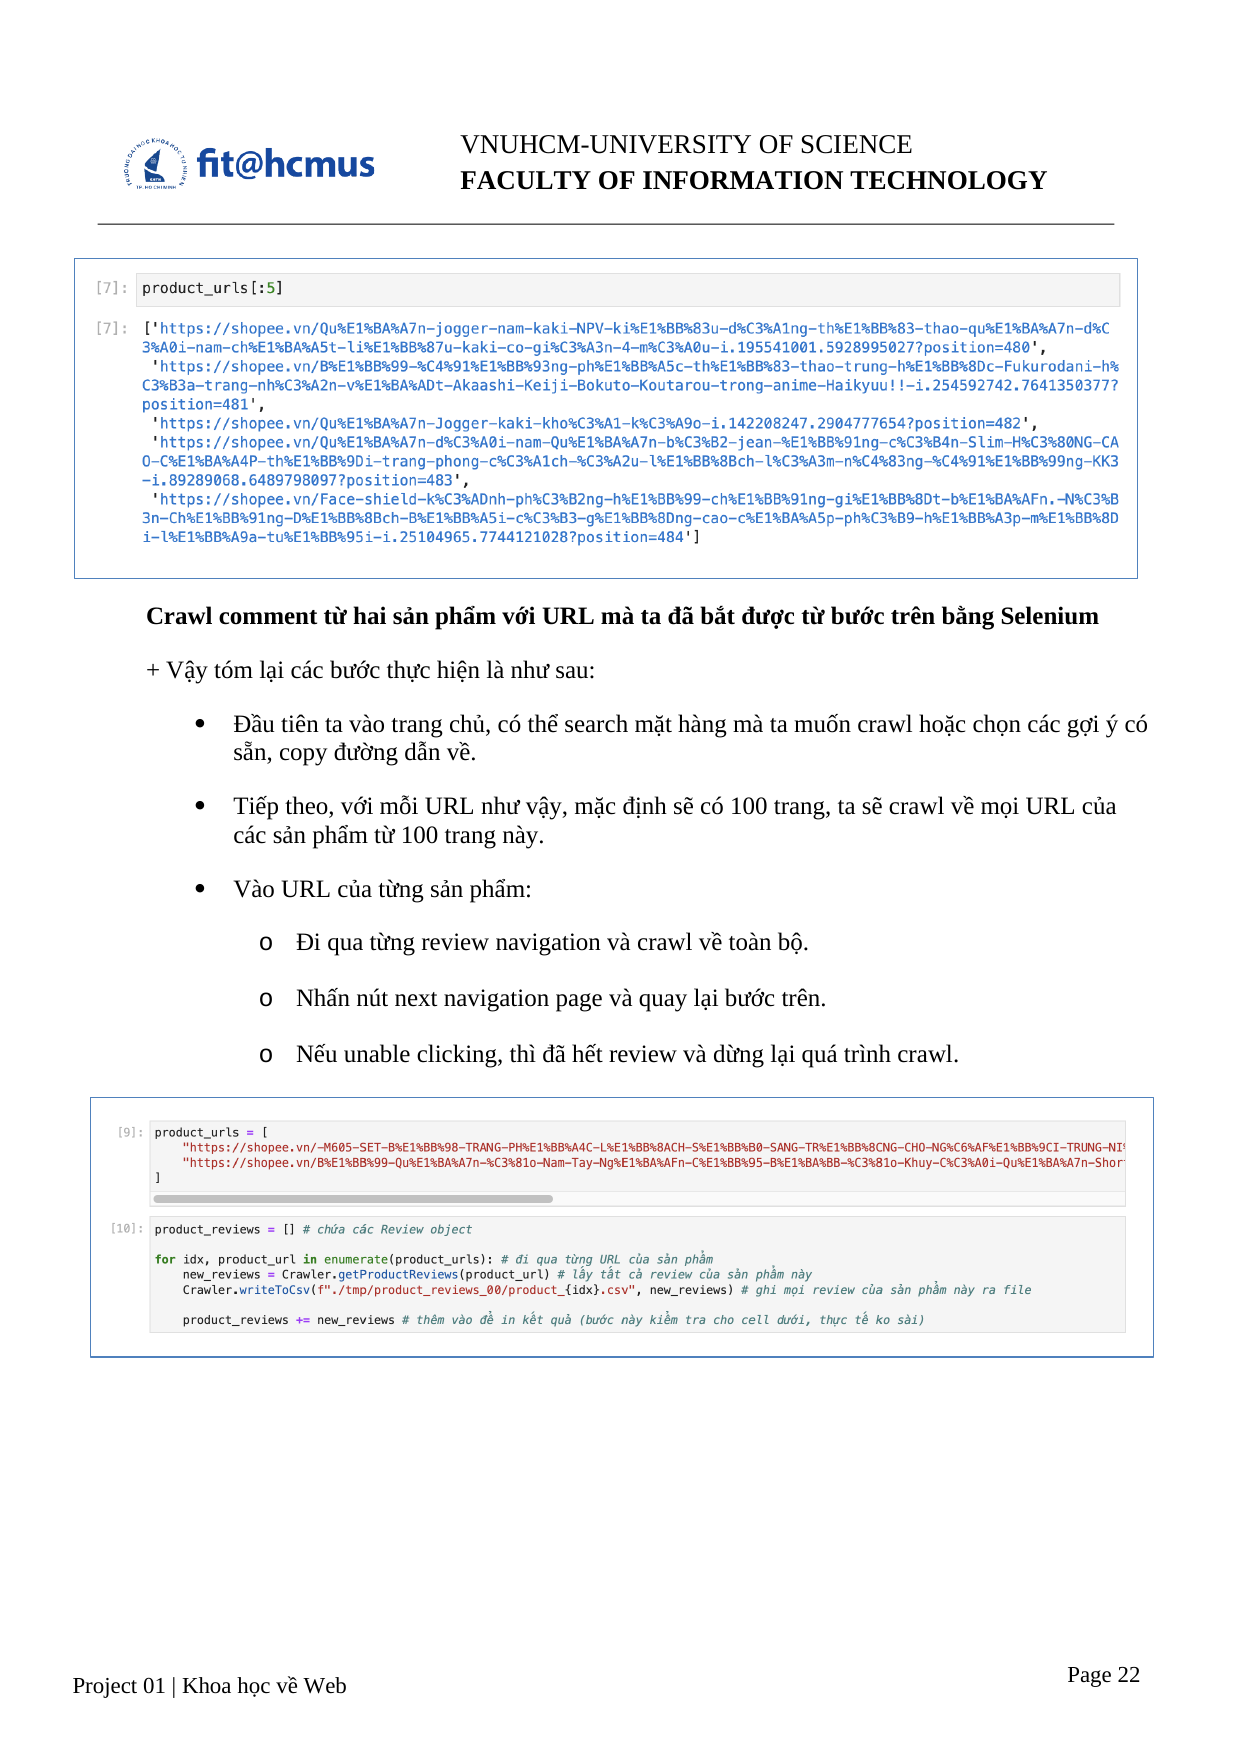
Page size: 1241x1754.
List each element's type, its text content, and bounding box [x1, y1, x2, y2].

list Đầu tiên ta vào trang chủ, có thể search mặt hàng mà ta muốn crawl hoặc chọn các gợi ý có sẵn, copy đường dẫn về. [196, 709, 1148, 766]
picture [90, 265, 1129, 566]
picture [123, 138, 375, 189]
picture [106, 1104, 1138, 1338]
list Nhấn nút next navigation page và quay lại bước trên. [258, 983, 1148, 1014]
list Đi qua từng review navigation và crawl về toàn bộ. [258, 927, 1148, 958]
list Vào URL của từng sản phẩm: [196, 874, 1148, 902]
list Tiếp theo, với mỗi URL như vậy, mặc định sẽ có 100 trang, ta sẽ crawl về mọi URL của các sản phẩm từ 100 trang này. [196, 791, 1148, 849]
text Crawl comment từ hai sản phẩm với URL mà ta đã bắt được từ bước trên bằng Selenium [71, 601, 1148, 630]
text + Vậy tóm lại các bước thực hiện là như sau: [146, 655, 1148, 684]
list Nếu unable clicking, thì đã hết review và dừng lại quá trình crawl. [258, 1039, 1148, 1070]
